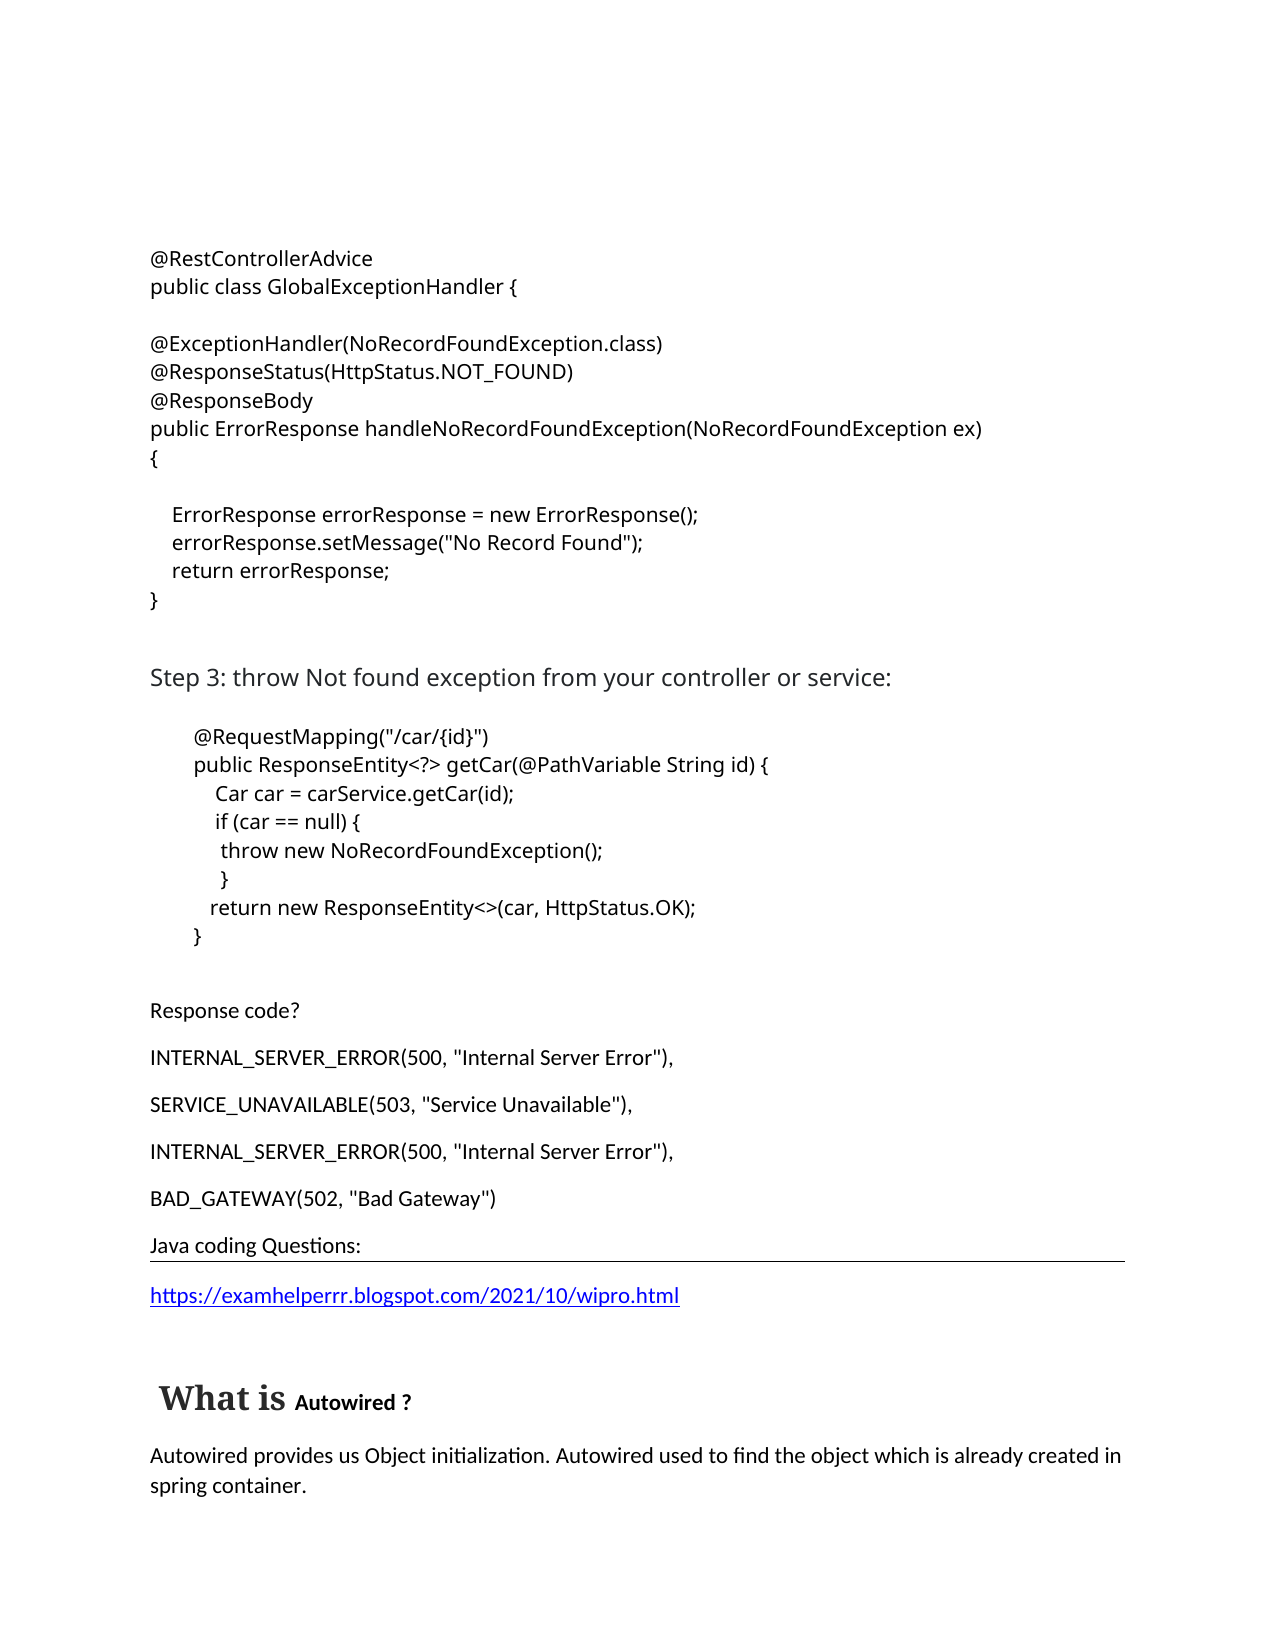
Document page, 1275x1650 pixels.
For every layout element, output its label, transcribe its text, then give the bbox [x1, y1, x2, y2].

text Step 3: throw Not found exception from your controller or service: [150, 660, 1125, 693]
text INTERNAL_SERVER_ERROR(500, "Internal Server Error"), [150, 1043, 1125, 1071]
text Autowired provides us Object initialization. Autowired used to find the object which is already created in spring container. [150, 1441, 1125, 1499]
text https://examhelperrr.blogspot.com/2021/10/wipro.html [150, 1281, 1125, 1309]
text @ExceptionHandler(NoRecordFoundException.class) [150, 329, 1125, 357]
text Response code? [150, 996, 1125, 1024]
text ErrorResponse errorResponse = new ErrorResponse(); [150, 500, 1125, 528]
text @ResponseStatus(HttpStatus.NOT_FOUND) [150, 357, 1125, 386]
text if (car == null) { [150, 807, 1125, 836]
text } [150, 921, 1125, 949]
text @RequestMapping("/car/{id}") [150, 722, 1125, 751]
text @ResponseBody [150, 386, 1125, 414]
text @RestControllerAdvice [150, 244, 1125, 272]
text What is Autowired ? [294, 1375, 1125, 1421]
text BAD_GATEWAY(502, "Bad Gateway") [150, 1184, 1125, 1212]
text errorResponse.setMessage("No Record Found"); [150, 528, 1125, 557]
text public ErrorResponse handleNoRecordFoundException(NoRecordFoundException ex) [150, 414, 1125, 443]
text throw new NoRecordFoundException(); [150, 836, 1125, 864]
text Car car = carService.getCar(id); [150, 779, 1125, 807]
text } [150, 864, 1125, 893]
text } [150, 585, 1125, 613]
text { [150, 443, 1125, 471]
text return errorResponse; [150, 557, 1125, 585]
text public ResponseEntity<?> getCar(@PathVariable String id) { [150, 751, 1125, 779]
text return new ResponseEntity<>(car, HttpStatus.OK); [150, 893, 1125, 921]
text SERVICE_UNAVAILABLE(503, "Service Unavailable"), [150, 1090, 1125, 1118]
text public class GlobalExceptionHandler { [150, 272, 1125, 301]
text INTERNAL_SERVER_ERROR(500, "Internal Server Error"), [150, 1137, 1125, 1165]
text Java coding Questions: [150, 1231, 1125, 1261]
